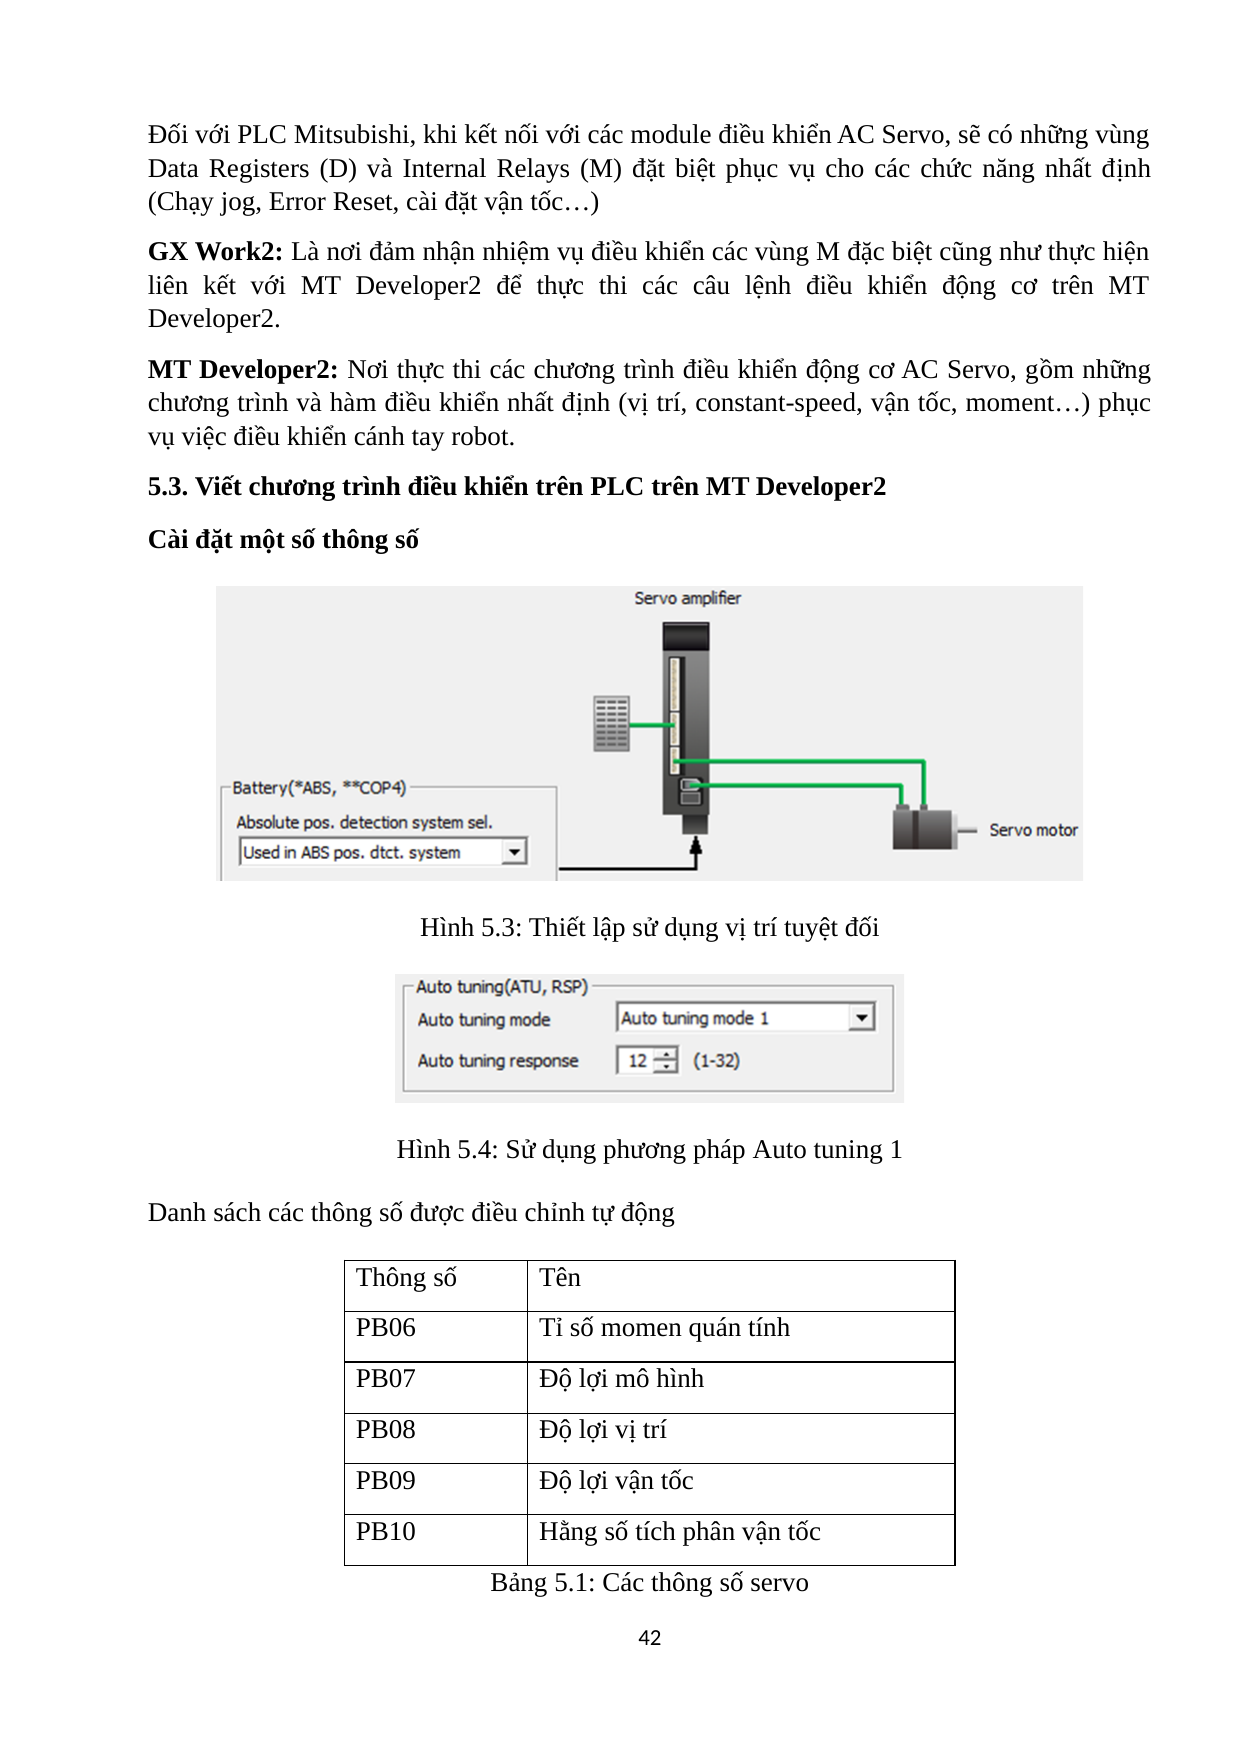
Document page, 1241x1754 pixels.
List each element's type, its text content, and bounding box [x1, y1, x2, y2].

text Bảng 5.1: Các thông số servo [148, 1566, 1152, 1597]
text 5.3. Viết chương trình điều khiển trên PLC trên MT Developer2 [148, 470, 1152, 501]
text Hình 5.4: Sử dụng phương pháp Auto tuning 1 [148, 1133, 1152, 1164]
table_cell PB10 [345, 1515, 527, 1565]
table_cell PB09 [345, 1464, 527, 1514]
text Cài đặt một số thông số [148, 523, 1152, 554]
table_cell Độ lợi vận tốc [528, 1464, 954, 1514]
table_cell PB07 [345, 1363, 527, 1412]
picture [216, 586, 1084, 881]
text Danh sách các thông số được điều chỉnh tự động [148, 1196, 1152, 1227]
table_cell PB08 [345, 1414, 527, 1463]
text Hình 5.3: Thiết lập sử dụng vị trí tuyệt đối [148, 911, 1152, 942]
table_cell Độ lợi mô hình [528, 1363, 954, 1412]
table_header Tên [528, 1261, 954, 1311]
table_cell Độ lợi vị trí [528, 1414, 954, 1463]
picture [395, 974, 905, 1103]
text Đối với PLC Mitsubishi, khi kết nối với các module điều khiển AC Servo, sẽ có những vùng Data Registers (D) và Internal Relays (M) đặt biệt phục vụ cho các chức năng nhất định (Chạy jog, Error Reset, cài đặt vận tốc…) [148, 118, 1152, 216]
table_cell Hằng số tích phân vận tốc [528, 1515, 954, 1565]
text MT Developer2: Nơi thực thi các chương trình điều khiển động cơ AC Servo, gồm những chương trình và hàm điều khiển nhất định (vị trí, constant-speed, vận tốc, moment…) phục vụ việc điều khiển cánh tay robot. [148, 353, 1152, 451]
table_cell Tỉ số momen quán tính [528, 1312, 954, 1361]
text GX Work2: Là nơi đảm nhận nhiệm vụ điều khiển các vùng M đặc biệt cũng như thực hiện liên kết với MT Developer2 để thực thi các câu lệnh điều khiển động cơ trên MT Developer2. [148, 235, 1152, 334]
table_header Thông số [345, 1261, 527, 1311]
table_cell PB06 [345, 1312, 527, 1361]
